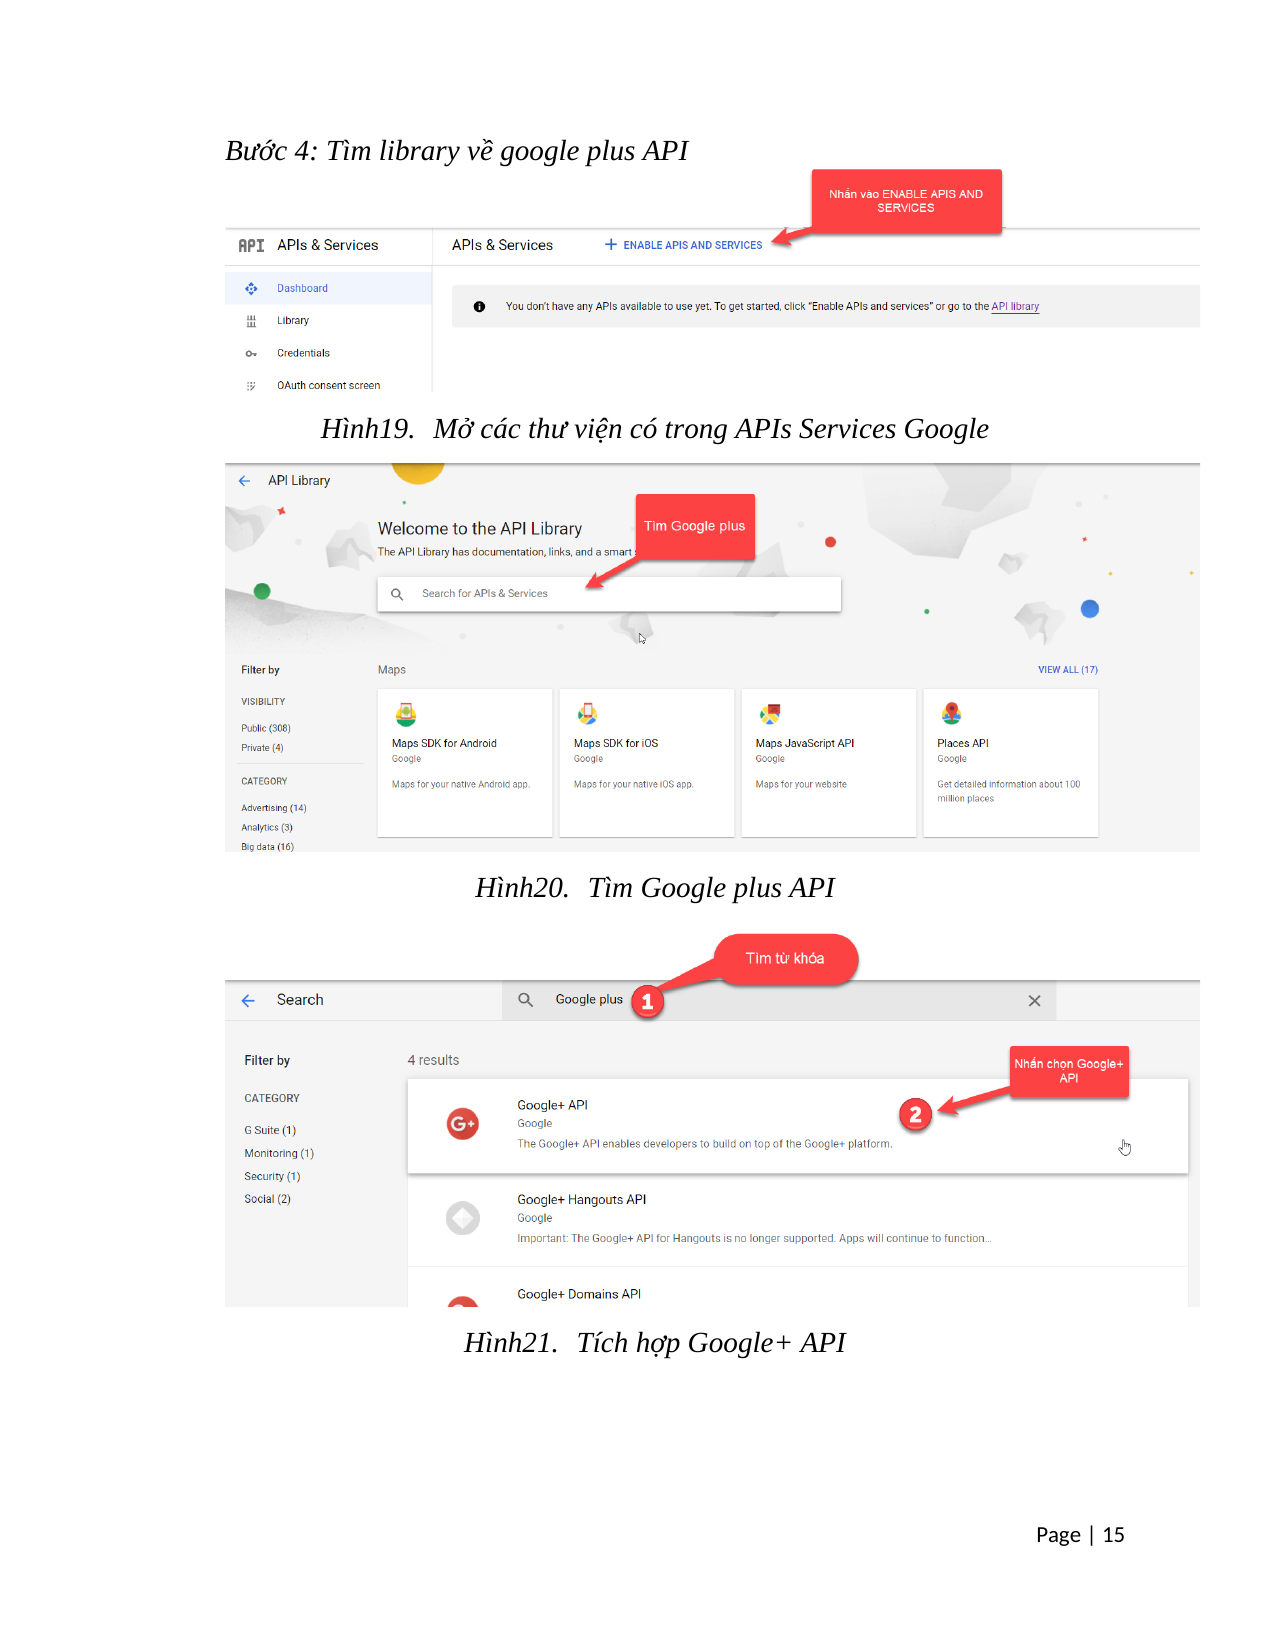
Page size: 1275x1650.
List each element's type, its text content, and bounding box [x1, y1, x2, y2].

picture [225, 463, 1200, 852]
text Mở các thư viện có trong APIs Services Google [187, 411, 1125, 444]
picture [225, 169, 1200, 392]
picture [225, 923, 1200, 1307]
list Bước 4: Tìm library về google plus API [225, 133, 1125, 166]
text Tích hợp Google+ API [187, 1326, 1125, 1359]
text Tìm Google plus API [187, 870, 1125, 904]
